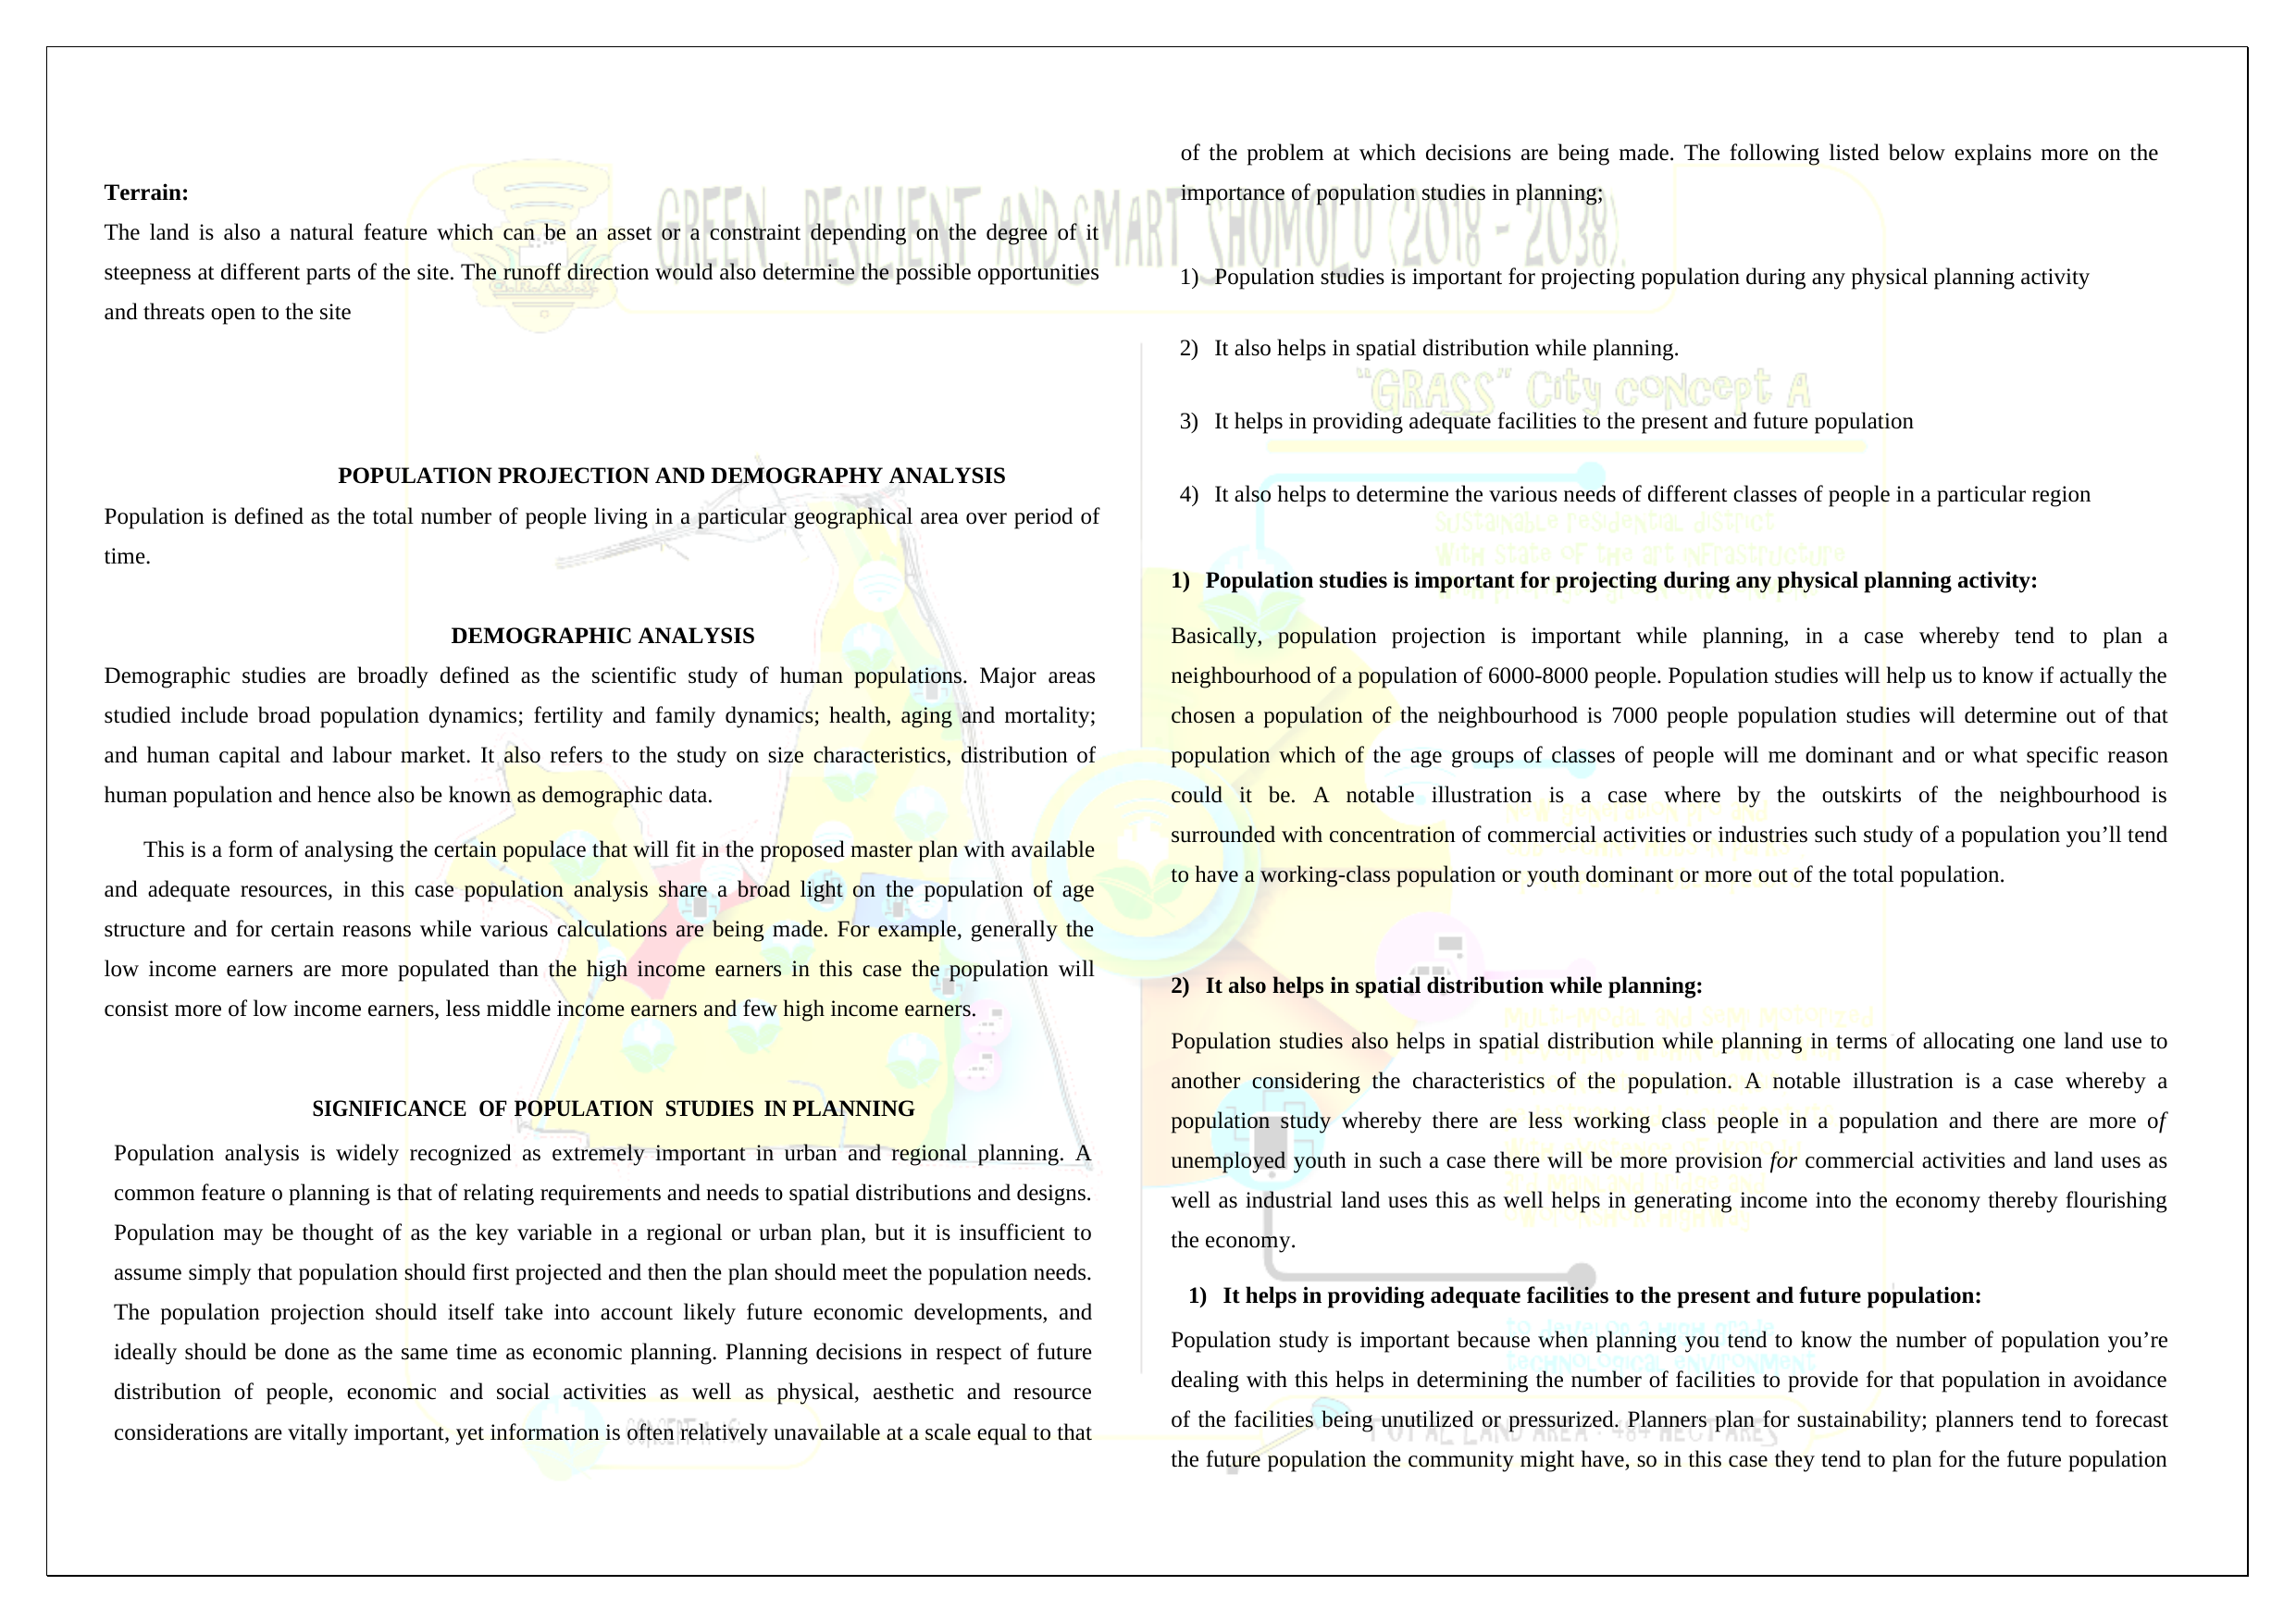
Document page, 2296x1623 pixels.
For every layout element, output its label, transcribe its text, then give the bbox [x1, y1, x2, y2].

text Population analysis is widely recognized as extremely important in urban and regional planning. A common feature o planning is that of relating requirements and needs to spatial distributions and designs. Population may be thought of as the key variable in a regional or urban plan, but it is insufficient to assume simply that population should first projected and then the plan should meet the population needs. The population projection should itself take into account likely future economic developments, and ideally should be done as the same time as economic planning. Planning decisions in respect of future distribution of people, economic and social activities as well as physical, aesthetic and resource considerations are vitally important, yet information is often relatively unavailable at a scale equal to that of the problem at which decisions are being made. The following listed below explains more on the importance of population studies in planning; [114, 1139, 1092, 1444]
text Demographic studies are broadly defined as the scientific study of human populations. Major areas studied include broad population dynamics; fertility and family dynamics; health, aging and mortality; and human capital and labour market. It also refers to the study on size characteristics, distribution of human population and hence also be known as demographic data. [104, 662, 1096, 807]
text POPULATION PROJECTION AND DEMOGRAPHY ANALYSIS [242, 462, 1101, 489]
text Population studies also helps in spatial distribution while planning in terms of allocating one land use to another considering the characteristics of the population. A notable illustration is a case whereby a population study whereby there are less working class people in a population and there are more of unemployed youth in such a case there will be more provision for commercial activities and land uses as well as industrial land uses this as well helps in generating income into the economy thereby flourishing the economy. [1171, 1027, 2168, 1253]
list Population studies is important for projecting during any physical planning activity: [1171, 566, 2168, 593]
list It also helps in spatial distribution while planning. [1179, 334, 2168, 361]
text SIGNIFICANCE OF POPULATION STUDIES IN PLANNING [253, 1095, 1101, 1121]
text Basically, population projection is important while planning, in a case whereby tend to plan a neighbourhood of a population of 6000-8000 people. Population studies will help us to know if actually the chosen a population of the neighbourhood is 7000 people population studies will determine out of that population which of the age groups of classes of people will me dominant and or what specific reason could it be. A notable illustration is a case where by the outskirts of the neighbourhood is surrounded with concentration of commercial activities or industries such study of a population you’ll tend to have a working-class population or youth dominant or more out of the total population. [1171, 622, 2168, 887]
list It also helps in spatial distribution while planning: [1171, 972, 2168, 998]
text Terrain: [104, 179, 1101, 205]
list Population studies is important for projecting population during any physical planning activity [1179, 263, 2168, 290]
text The land is also a natural feature which can be an asset or a constraint depending on the degree of it steepness at different parts of the site. The runoff direction would also determine the possible opportunities and threats open to the site [104, 218, 1101, 325]
text Population analysis is widely recognized as extremely important in urban and regional planning. A common feature o planning is that of relating requirements and needs to spatial distributions and designs. Population may be thought of as the key variable in a regional or urban plan, but it is insufficient to assume simply that population should first projected and then the plan should meet the population needs. The population projection should itself take into account likely future economic developments, and ideally should be done as the same time as economic planning. Planning decisions in respect of future distribution of people, economic and social activities as well as physical, aesthetic and resource considerations are vitally important, yet information is often relatively unavailable at a scale equal to that of the problem at which decisions are being made. The following listed below explains more on the importance of population studies in planning; [1181, 139, 2159, 205]
text DEMOGRAPHIC ANALYSIS [381, 622, 1101, 649]
text Population is defined as the total number of people living in a particular geographical area over period of time. [104, 502, 1101, 568]
text This is a form of analysing the certain populace that will fit in the proposed master plan with available and adequate resources, in this case population analysis share a broad light on the population of age structure and for certain reasons while various calculations are being made. For example, generally the low income earners are more populated than the high income earners in this case the population will consist more of low income earners, less middle income earners and few high income earners. [104, 836, 1095, 1022]
list It also helps to determine the various needs of different classes of people in a particular region [1179, 480, 2168, 507]
list It helps in providing adequate facilities to the present and future population: [1188, 1282, 2168, 1308]
list It helps in providing adequate facilities to the present and future population [1179, 407, 2168, 434]
